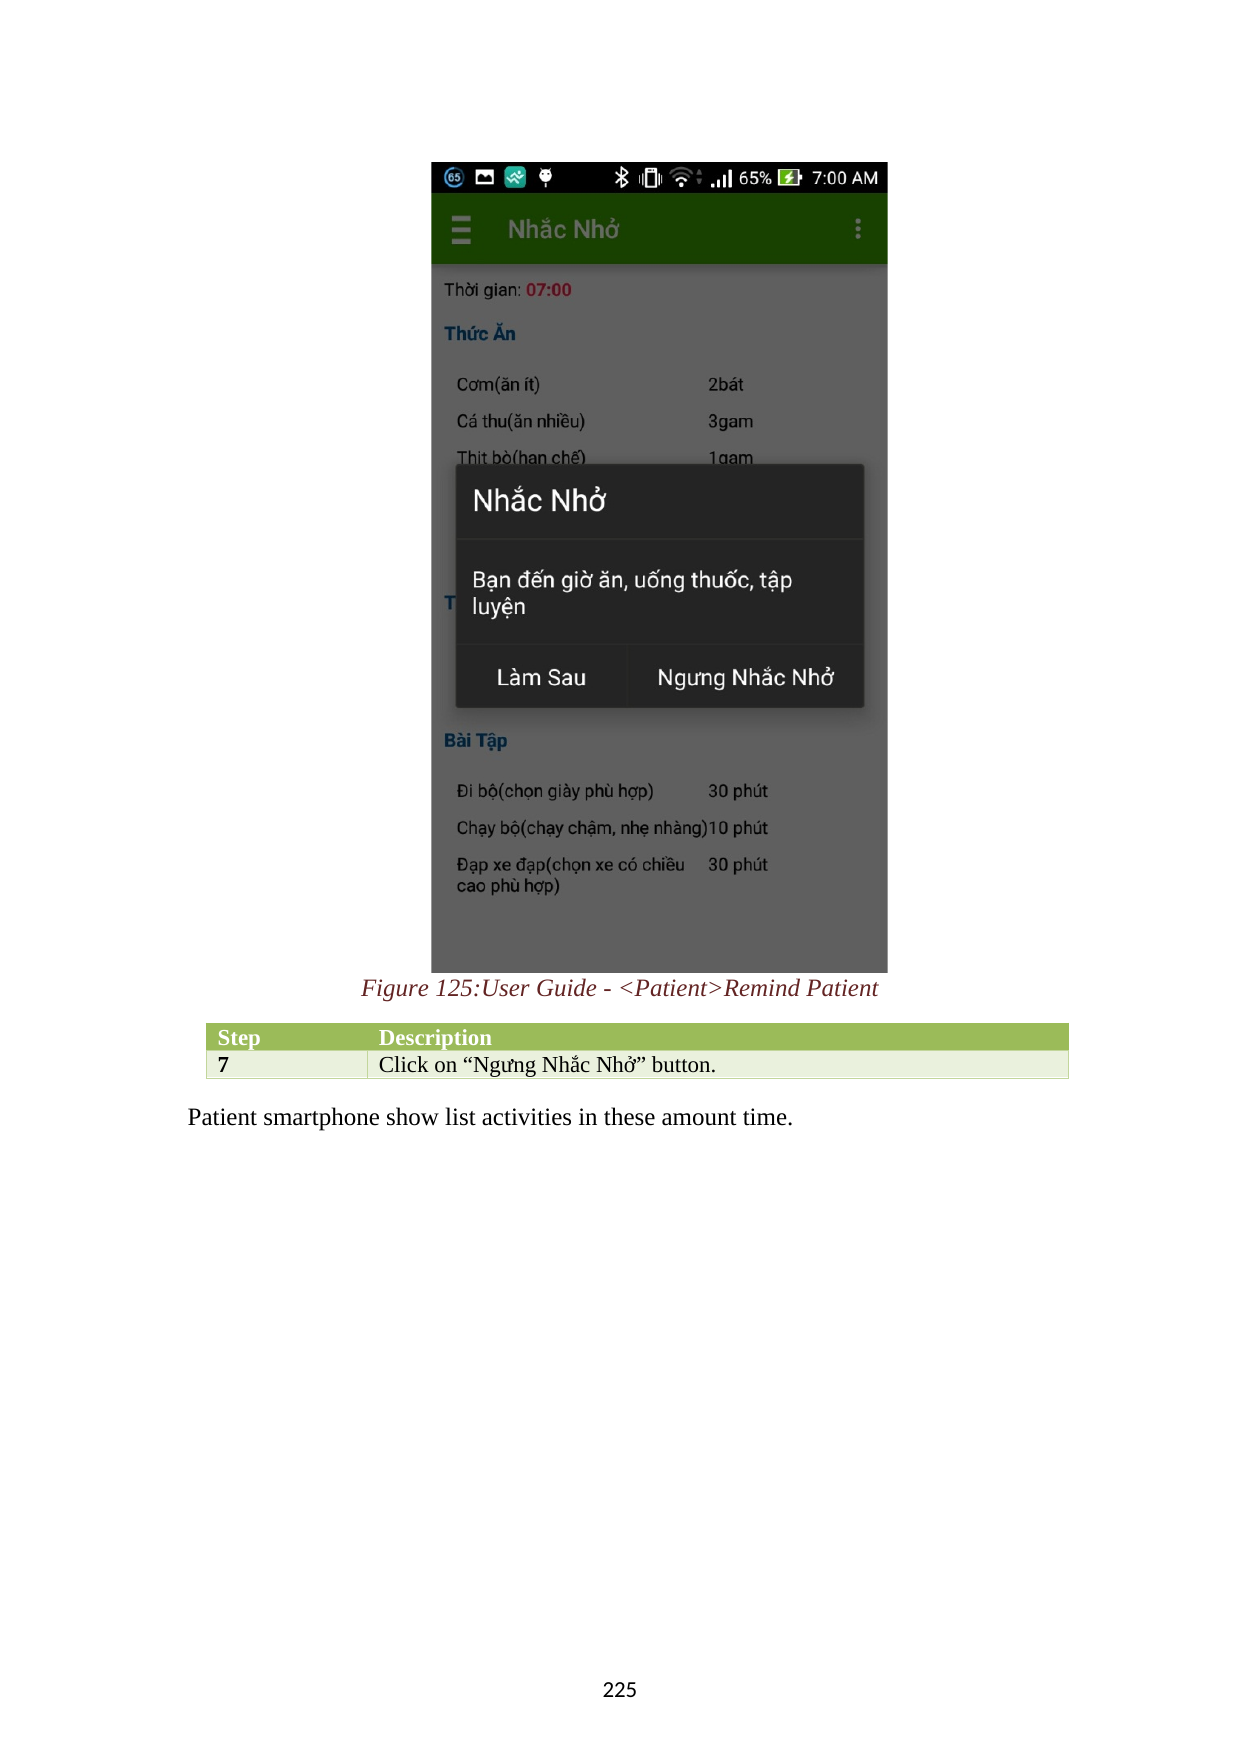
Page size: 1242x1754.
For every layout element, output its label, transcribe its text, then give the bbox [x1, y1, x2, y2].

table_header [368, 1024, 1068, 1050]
picture [431, 162, 888, 973]
text Patient smartphone show list activities in these amount time. [187, 1102, 1146, 1131]
text Figure 125:User Guide - <Patient>Remind Patient [94, 973, 1146, 1002]
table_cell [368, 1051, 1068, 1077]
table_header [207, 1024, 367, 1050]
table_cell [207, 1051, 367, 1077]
